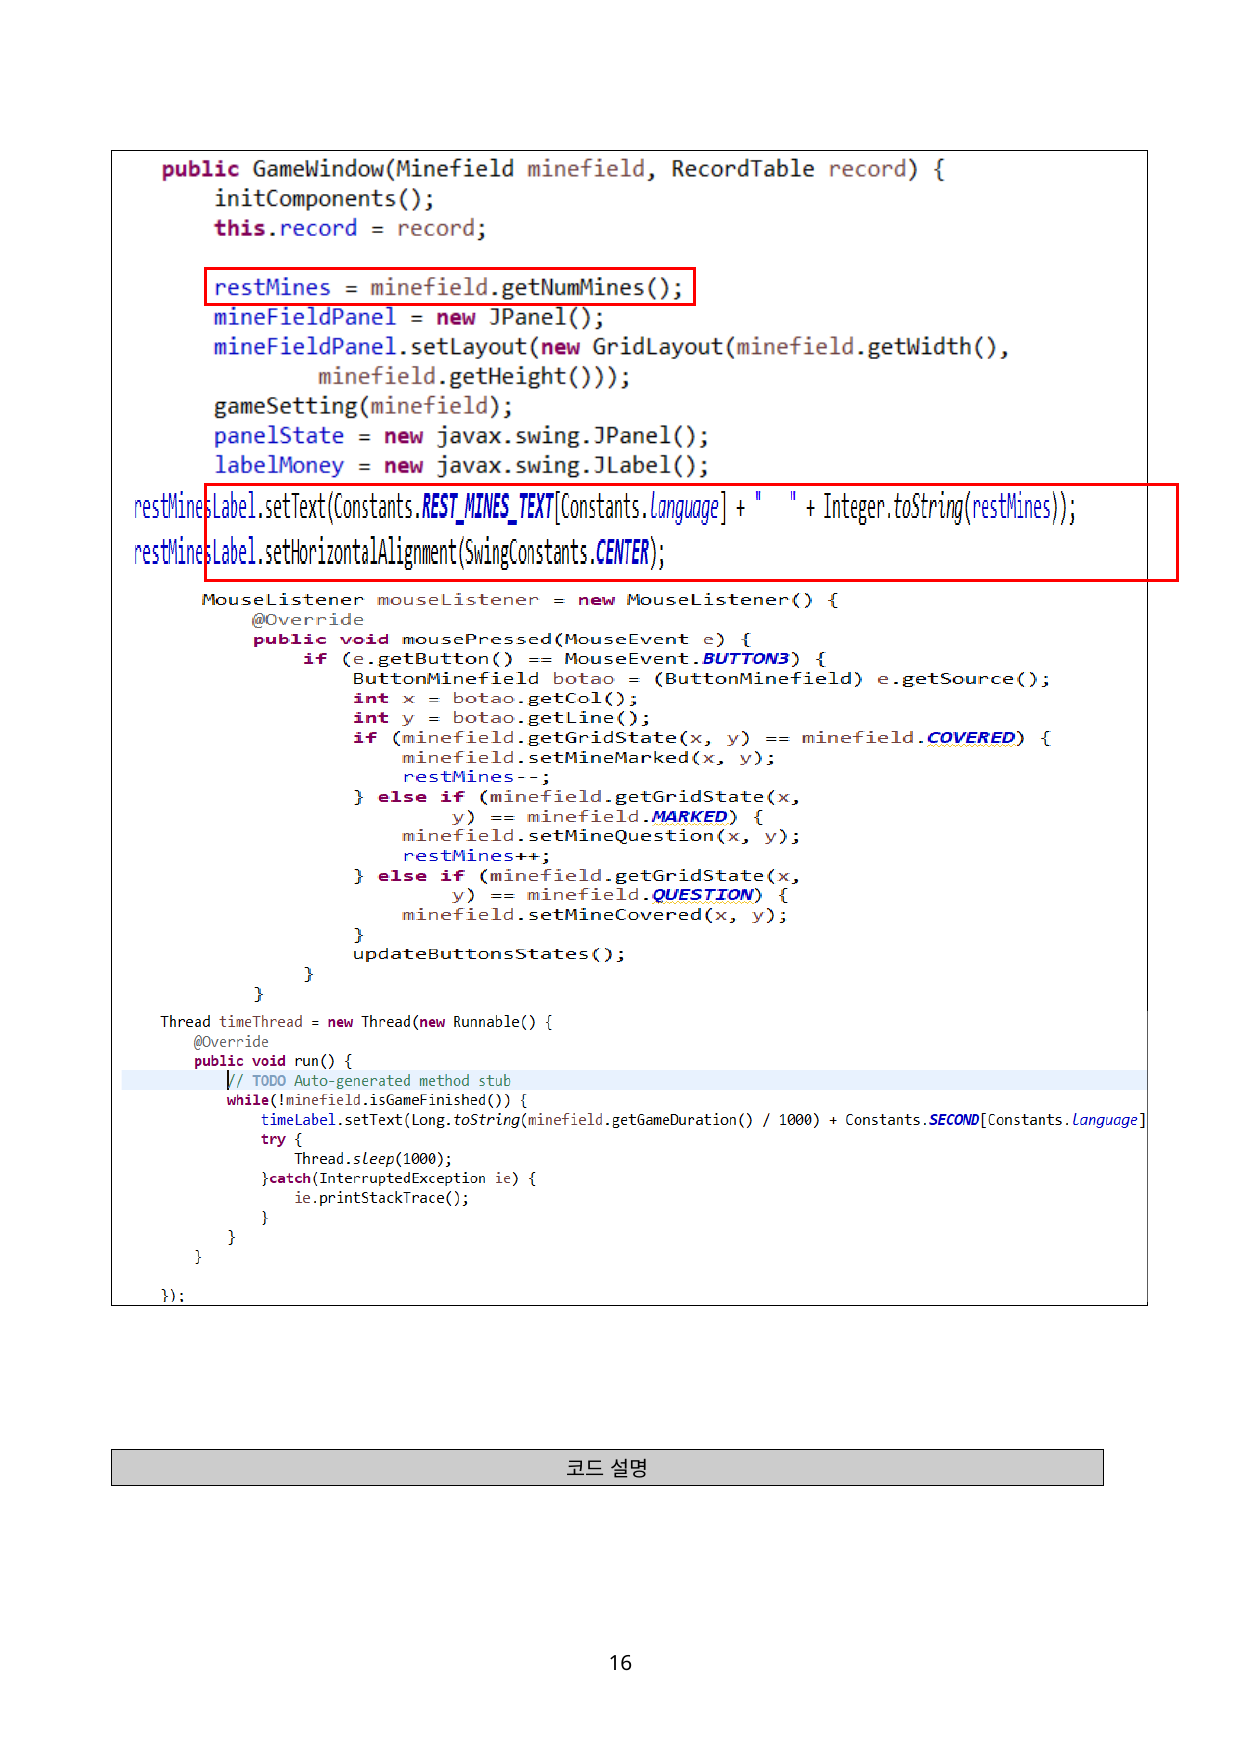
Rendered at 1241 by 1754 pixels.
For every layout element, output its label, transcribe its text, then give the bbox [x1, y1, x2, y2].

picture [207, 486, 1133, 579]
table_header 코드 설명 [112, 1450, 1103, 1485]
table_cell [112, 151, 1147, 1305]
picture [121, 153, 1148, 1302]
